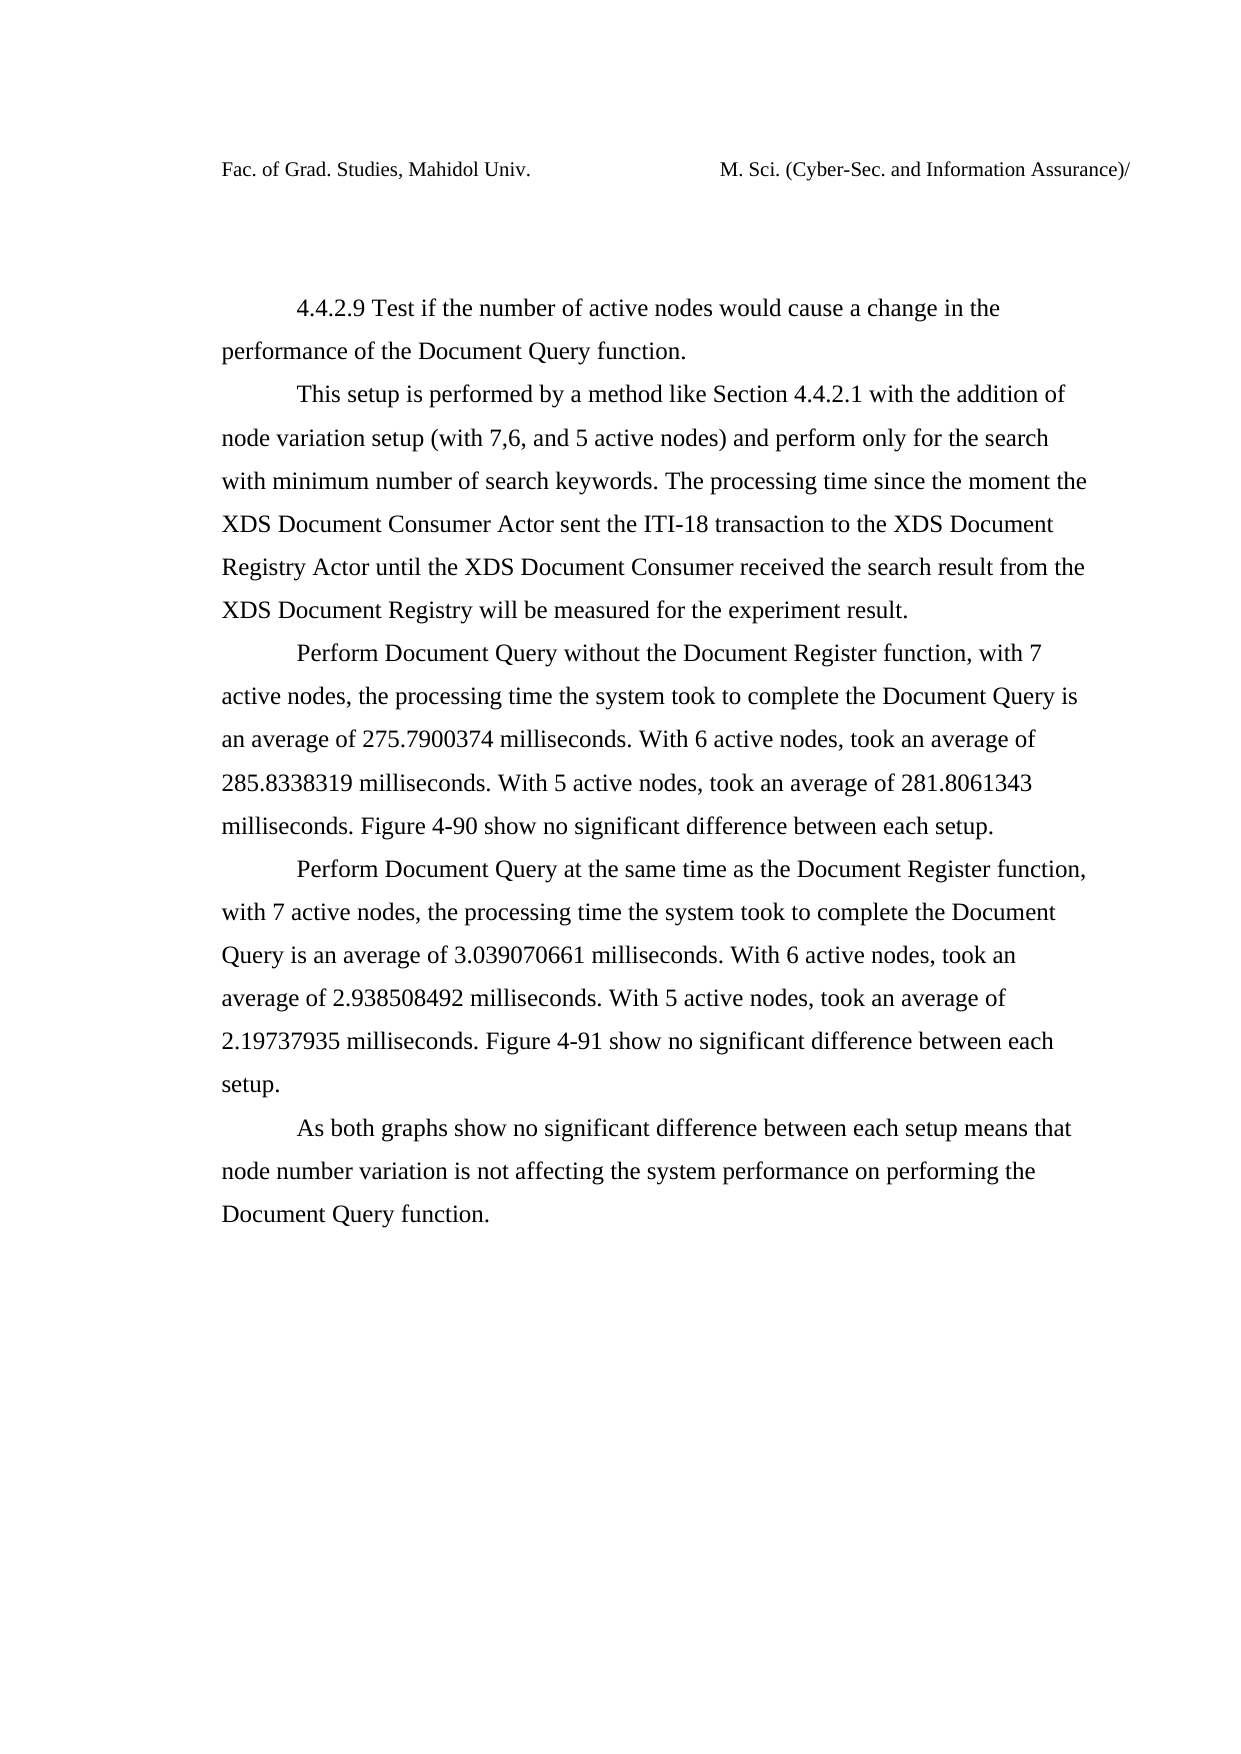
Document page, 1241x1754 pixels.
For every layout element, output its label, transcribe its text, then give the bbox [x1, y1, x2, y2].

text As both graphs show no significant difference between each setup means that node number variation is not affecting the system performance on performing the Document Query function. [221, 1113, 1092, 1228]
text This setup is performed by a method like Section 4.4.2.1 with the addition of node variation setup (with 7,6, and 5 active nodes) and perform only for the search with minimum number of search keywords. The processing time since the moment the XDS Document Consumer Actor sent the ITI-18 transaction to the XDS Document Registry Actor until the XDS Document Consumer received the search result from the XDS Document Registry will be measured for the experiment result. [221, 379, 1092, 624]
text 4.4.2.9 Test if the number of active nodes would cause a change in the performance of the Document Query function. [221, 293, 1092, 365]
